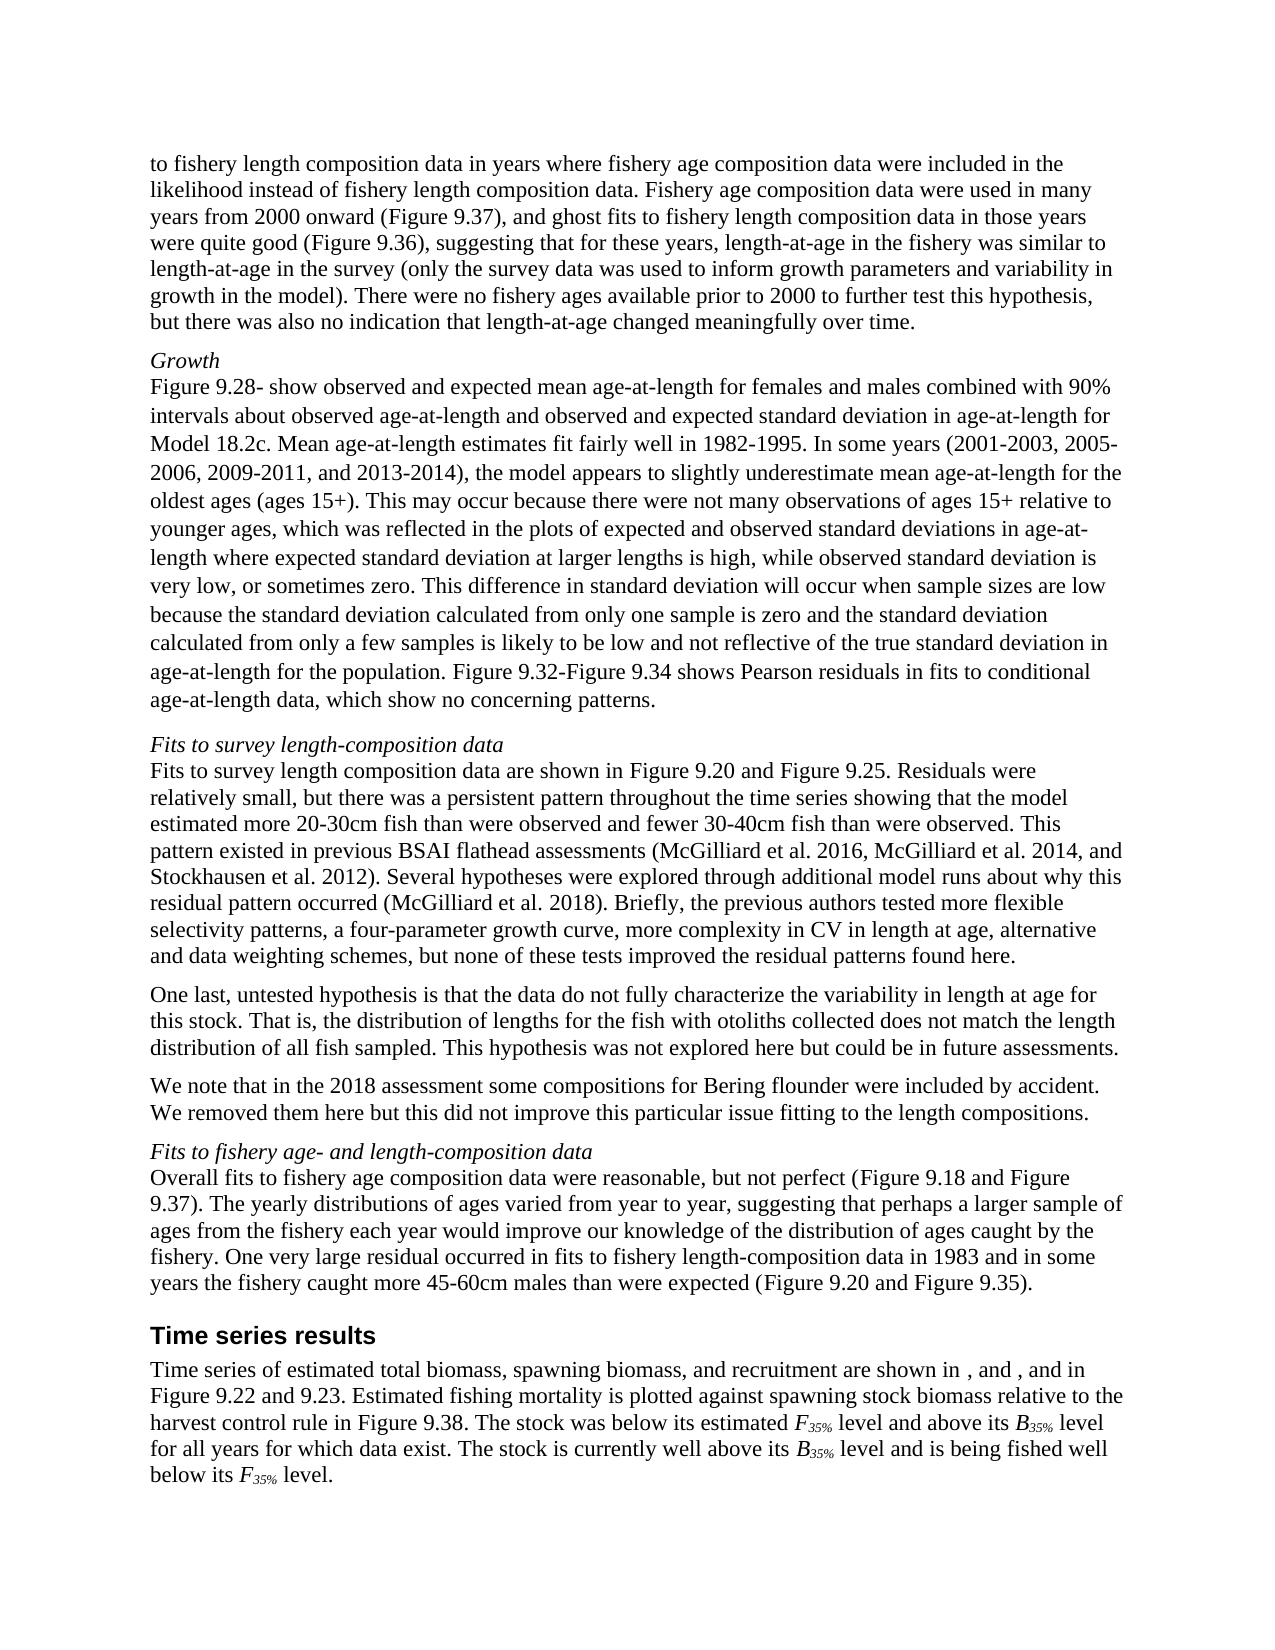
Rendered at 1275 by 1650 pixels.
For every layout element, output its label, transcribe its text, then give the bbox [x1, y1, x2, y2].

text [150, 150, 1125, 334]
text We note that in the 2018 assessment some compositions for Bering flounder were included by accident. We removed them here but this did not improve this particular issue fitting to the length compositions. [150, 1072, 1125, 1125]
subtitle Fits to fishery age- and length-composition data [150, 1138, 1125, 1164]
subtitle Growth [150, 347, 1125, 373]
text Figure 9.28-Figure 9.31 show observed and expected mean age-at-length for females and males combined with 90% intervals about observed age-at-length and observed and expected standard deviation in age-at-length for Model 18.2c. Mean age-at-length estimates fit fairly well in 1982-1995. In some years (2001-2003, 2005-2006, 2009-2011, and 2013-2014), the model appears to slightly underestimate mean age-at-length for the oldest ages (ages 15+). This may occur because there were not many observations of ages 15+ relative to younger ages, which was reflected in the plots of expected and observed standard deviations in age-at-length where expected standard deviation at larger lengths is high, while observed standard deviation is very low, or sometimes zero. This difference in standard deviation will occur when sample sizes are low because the standard deviation calculated from only one sample is zero and the standard deviation calculated from only a few samples is likely to be low and not reflective of the true standard deviation in age-at-length for the population. Figure 9.32-Figure 9.34 shows Pearson residuals in fits to conditional age-at-length data, which show no concerning patterns. [150, 373, 1125, 712]
text Fits to survey length composition data are shown in Figure 9.20 and Figure 9.25. Residuals were relatively small, but there was a persistent pattern throughout the time series showing that the model estimated more 20-30cm fish than were observed and fewer 30-40cm fish than were observed. This pattern existed in previous BSAI flathead assessments (McGilliard et al. 2016, McGilliard et al. 2014, and Stockhausen et al. 2012). Several hypotheses were explored through additional model runs about why this residual pattern occurred (McGilliard et al. 2018). Briefly, the previous authors tested more flexible selectivity patterns, a four-parameter growth curve, more complexity in CV in length at age, alternative and data weighting schemes, but none of these tests improved the residual patterns found here. [150, 758, 1125, 968]
text One last, untested hypothesis is that the data do not fully characterize the variability in length at age for this stock. That is, the distribution of lengths for the fish with otoliths collected does not match the length distribution of all fish sampled. This hypothesis was not explored here but could be in future assessments. [150, 981, 1125, 1060]
subtitle Fits to survey length-composition data [150, 731, 1125, 758]
subtitle Time series results [150, 1321, 1125, 1349]
text Overall fits to fishery age composition data were reasonable, but not perfect (Figure 9.18 and Figure 9.37). The yearly distributions of ages varied from year to year, suggesting that perhaps a larger sample of ages from the fishery each year would improve our knowledge of the distribution of ages caught by the fishery. One very large residual occurred in fits to fishery length-composition data in 1983 and in some years the fishery caught more 45-60cm males than were expected (Figure 9.20 and Figure 9.35). [150, 1164, 1125, 1296]
